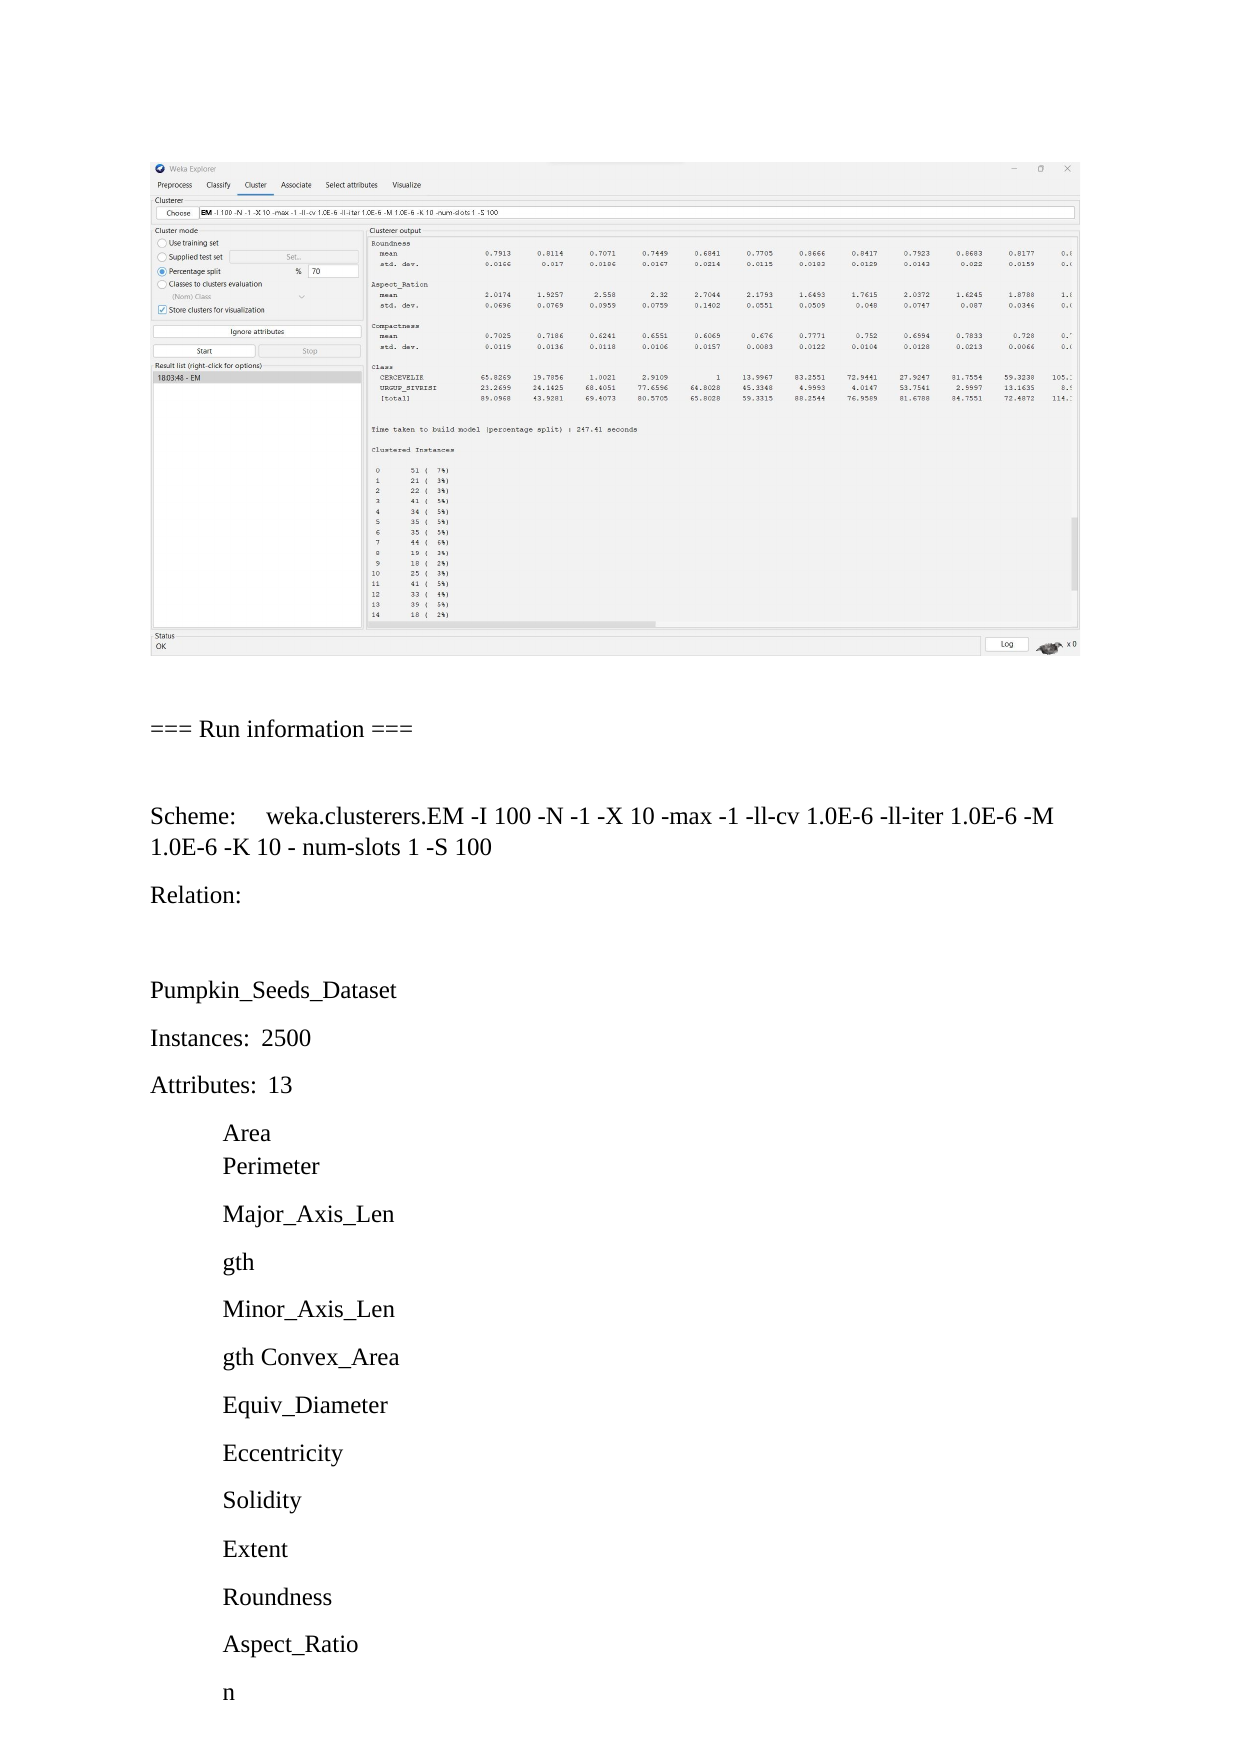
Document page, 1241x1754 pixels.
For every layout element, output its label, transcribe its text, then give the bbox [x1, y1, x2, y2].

picture [150, 162, 1080, 656]
text === Run information === [150, 714, 1107, 743]
text Area [222, 1118, 1107, 1147]
text Relation: Pumpkin_Seeds_Dataset Instances: 2500 [150, 880, 489, 1052]
text Perimeter Major_Axis_Length Minor_Axis_Length Convex_Area Equiv_Diameter Eccentricity Solidity [222, 1151, 403, 1514]
text Attributes: 13 [150, 1071, 1107, 1099]
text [222, 1534, 359, 1706]
text Scheme: weka.clusterers.EM -I 100 -N -1 -X 10 -max -1 -ll-cv 1.0E-6 -ll-iter 1.0E-6 -M 1.0E-6 -K 10 - num-slots 1 -S 100 [150, 801, 1083, 861]
